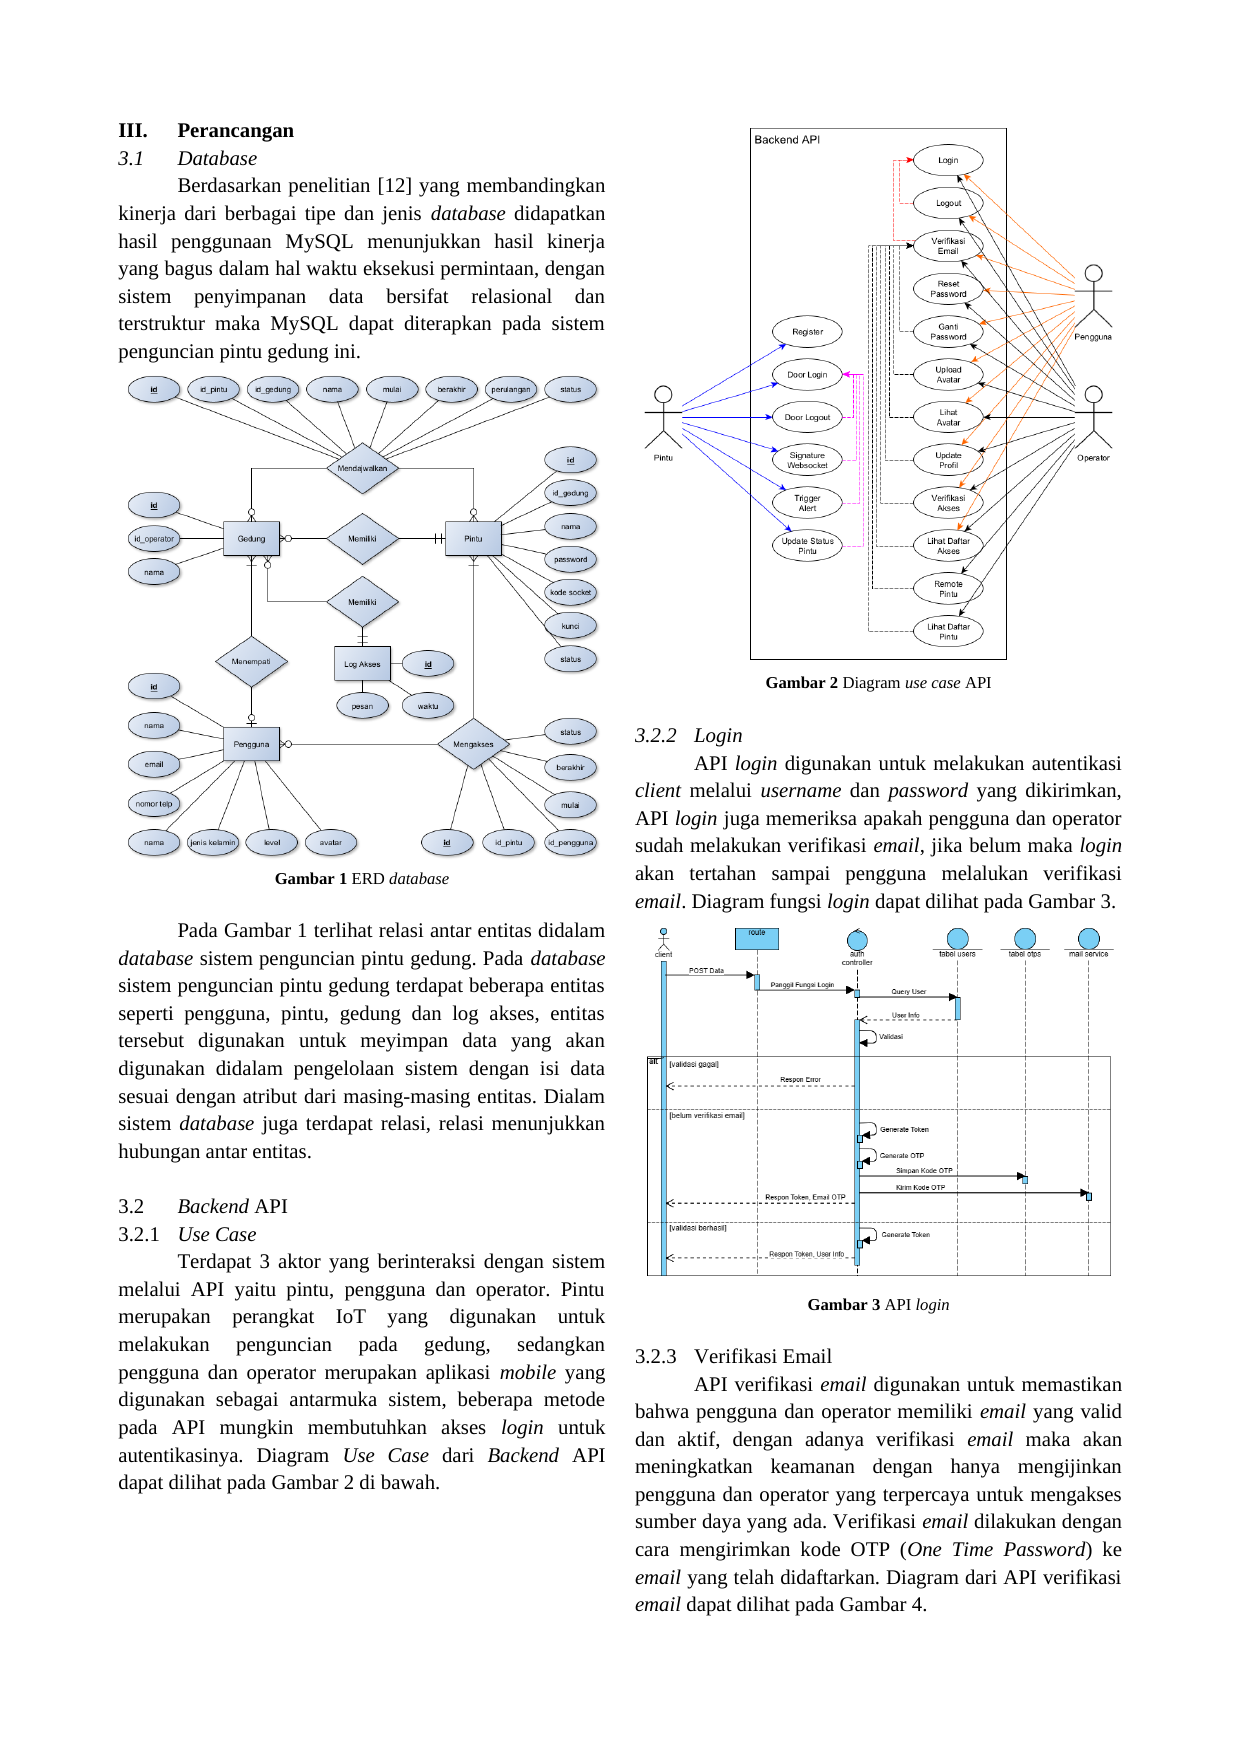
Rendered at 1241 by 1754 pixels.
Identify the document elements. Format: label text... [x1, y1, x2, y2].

text Pada Gambar 1 terlihat relasi antar entitas didalam database sistem penguncian pintu gedung. Pada database sistem penguncian pintu gedung terdapat beberapa entitas seperti pengguna, pintu, gedung dan log akses, entitas tersebut digunakan untuk meyimpan data yang akan digunakan didalam pengelolaan sistem dengan isi data sesuai dengan atribut dari masing-masing entitas. Dialam sistem database juga terdapat relasi, relasi menunjukkan hubungan antar entitas. [118, 918, 605, 1163]
list Verifikasi Email [635, 1344, 1122, 1368]
list Database [118, 146, 605, 170]
text Berdasarkan penelitian [12] yang membandingkan kinerja dari berbagai tipe dan jenis database didapatkan hasil penggunaan MySQL menunjukkan hasil kinerja yang bagus dalam hal waktu eksekusi permintaan, dengan sistem penyimpanan data bersifat relasional dan terstruktur maka MySQL dapat diterapkan pada sistem penguncian pintu gedung ini. [118, 173, 605, 363]
text Terdapat 3 aktor yang berinteraksi dengan sistem melalui API yaitu pintu, pengguna dan operator. Pintu merupakan perangkat IoT yang digunakan untuk melakukan penguncian pada gedung, sedangkan pengguna dan operator merupakan aplikasi mobile yang digunakan sebagai antarmuka sistem, beberapa metode pada API mungkin membutuhkan akses login untuk autentikasinya. Diagram Use Case dari Backend API dapat dilihat pada Gambar 2 di bawah. [118, 1249, 605, 1494]
picture [634, 118, 1123, 669]
text Gambar 3 API login [635, 1294, 1122, 1313]
text API verifikasi email digunakan untuk memastikan bahwa pengguna dan operator memiliki email yang valid dan aktif, dengan adanya verifikasi email maka akan meningkatkan keamanan dengan hanya mengijinkan pengguna dan operator yang terpercaya untuk mengakses sumber daya yang ada. Verifikasi email dilakukan dengan cara mengirimkan kode OTP (One Time Password) ke email yang telah didaftarkan. Diagram dari API verifikasi email dapat dilihat pada Gambar 4. [635, 1371, 1122, 1616]
list Login [635, 723, 1122, 747]
list Use Case [118, 1222, 605, 1246]
picture [634, 916, 1123, 1290]
text API login digunakan untuk melakukan autentikasi client melalui username dan password yang dikirimkan, API login juga memeriksa apakah pengguna dan operator sudah melakukan verifikasi email, jika belum maka login akan tertahan sampai pengguna melalukan verifikasi email. Diagram fungsi login dapat dilihat pada Gambar 3. [635, 751, 1122, 913]
list Backend API [118, 1194, 605, 1218]
list Perancangan [118, 118, 605, 142]
picture [118, 366, 606, 865]
text Gambar 1 ERD database [118, 868, 605, 888]
text Gambar 2 Diagram use case API [635, 673, 1122, 692]
